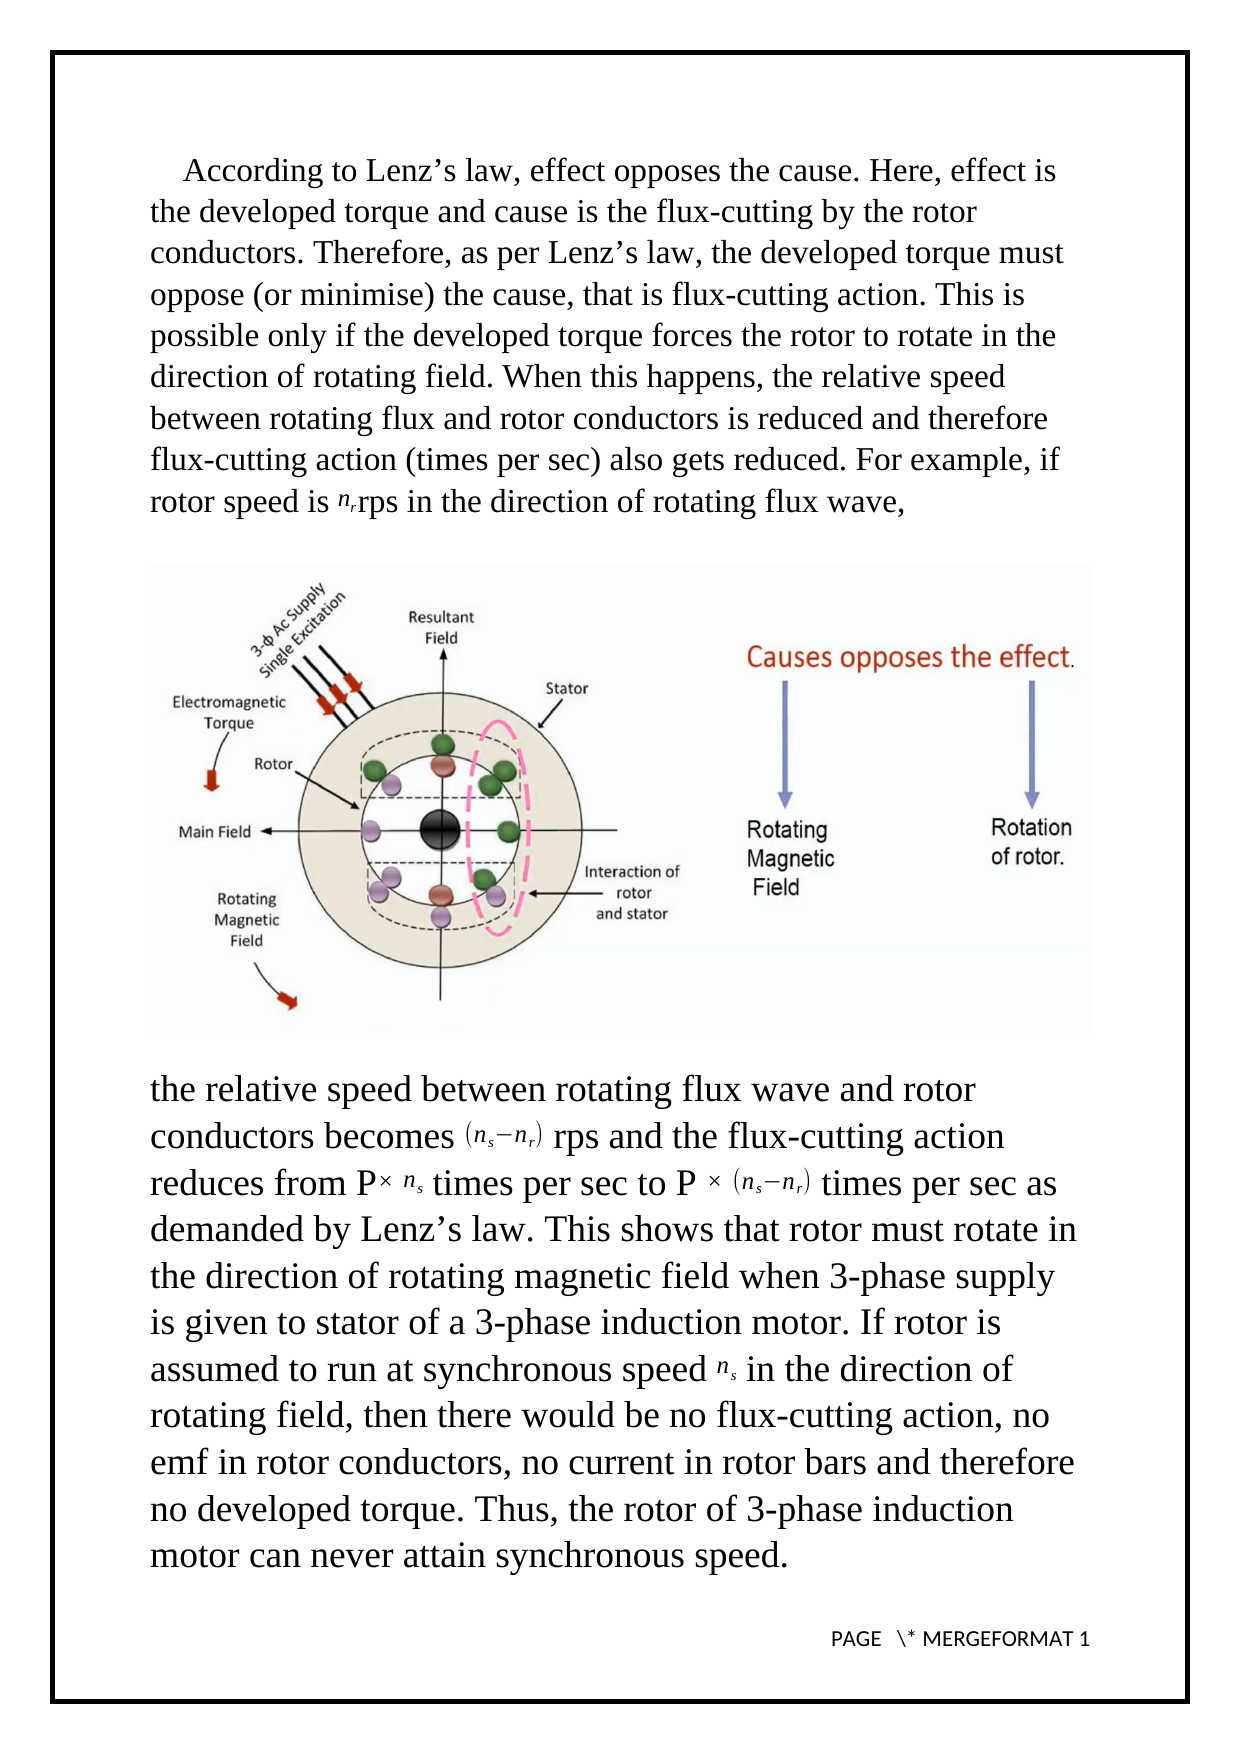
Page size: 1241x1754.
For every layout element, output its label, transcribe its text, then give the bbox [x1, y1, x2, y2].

text According to Lenz’s law, effect opposes the cause. Here, effect is the developed torque and cause is the flux-cutting by the rotor conductors. Therefore, as per Lenz’s law, the developed torque must oppose (or minimise) the cause, that is flux-cutting action. This is possible only if the developed torque forces the rotor to rotate in the direction of rotating field. When this happens, the relative speed between rotating flux and rotor conductors is reduced and therefore flux-cutting action (times per sec) also gets reduced. For example, if rotor speed is rps in the direction of rotating flux wave, [150, 150, 1090, 519]
text the relative speed between rotating flux wave and rotor conductors becomes rps and the flux-cutting action reduces from P times per sec to P times per sec as demanded by Lenz’s law. This shows that rotor must rotate in the direction of rotating magnetic field when 3-phase supply is given to stator of a 3-phase induction motor. If rotor is assumed to run at synchronous speed in the direction of rotating field, then there would be no flux-cutting action, no emf in rotor conductors, no current in rotor bars and therefore no developed torque. Thus, the rotor of 3-phase induction motor can never attain synchronous speed. [150, 1067, 1090, 1576]
picture [150, 563, 1091, 1033]
